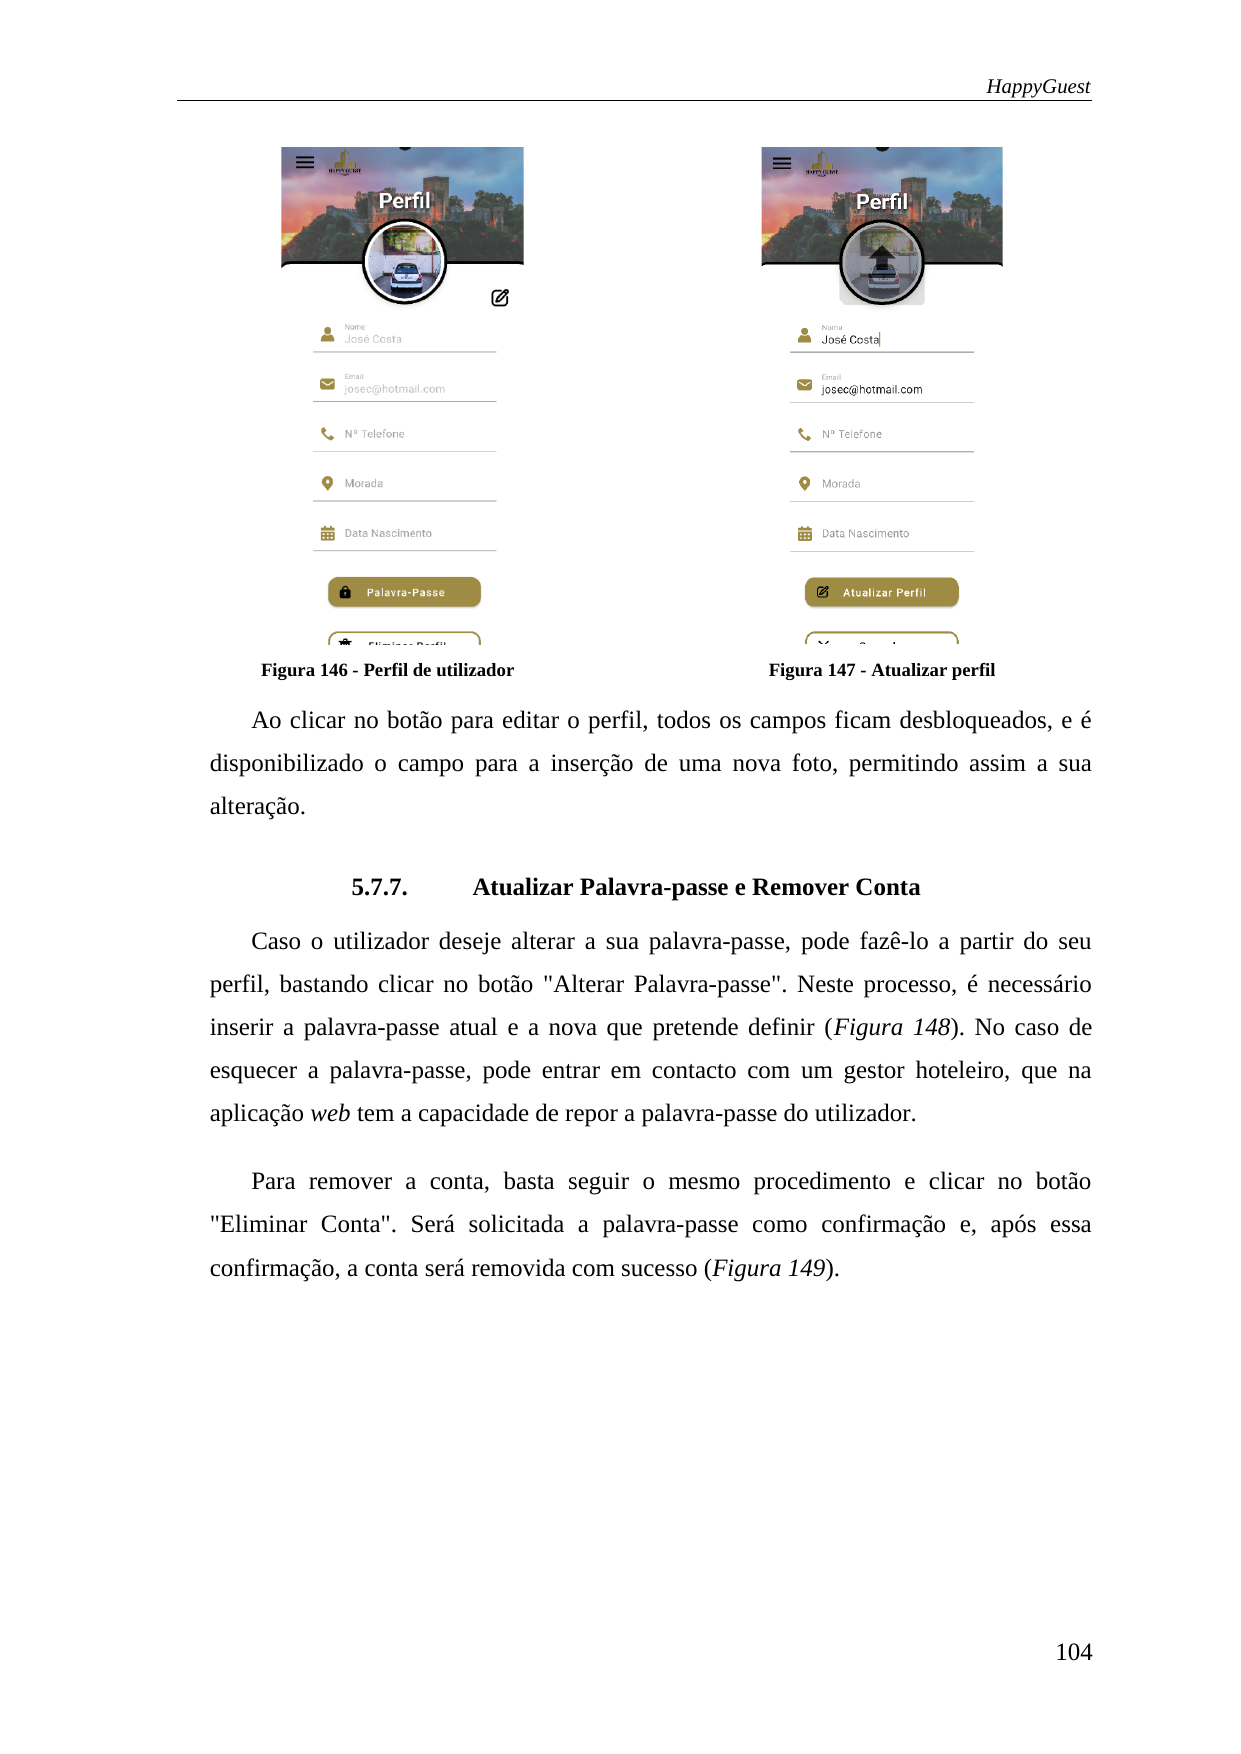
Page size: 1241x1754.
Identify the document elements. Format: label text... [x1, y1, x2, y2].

text Caso o utilizador deseje alterar a sua palavra-passe, pode fazê-lo a partir do seu perfil, bastando clicar no botão "Alterar Palavra-passe". Neste processo, é necessário inserir a palavra-passe atual e a nova que pretende definir (Figura 148). No caso de esquecer a palavra-passe, pode entrar em contacto com um gestor hoteleiro, que na aplicação web tem a capacidade de repor a palavra-passe do utilizador. [209, 926, 1092, 1127]
subtitle Atualizar Palavra-passe e Remover Conta [310, 872, 1092, 901]
text Ao clicar no botão para editar o perfil, todos os campos ficam desbloqueados, e é disponibilizado o campo para a inserção de uma nova foto, permitindo assim a sua alteração. [209, 705, 1092, 820]
text Para remover a conta, basta seguir o mesmo procedimento e clicar no botão "Eliminar Conta". Será solicitada a palavra-passe como confirmação e, após essa confirmação, a conta será removida com sucesso (Figura 149). [209, 1166, 1092, 1281]
picture [281, 147, 524, 645]
picture [761, 147, 1003, 644]
